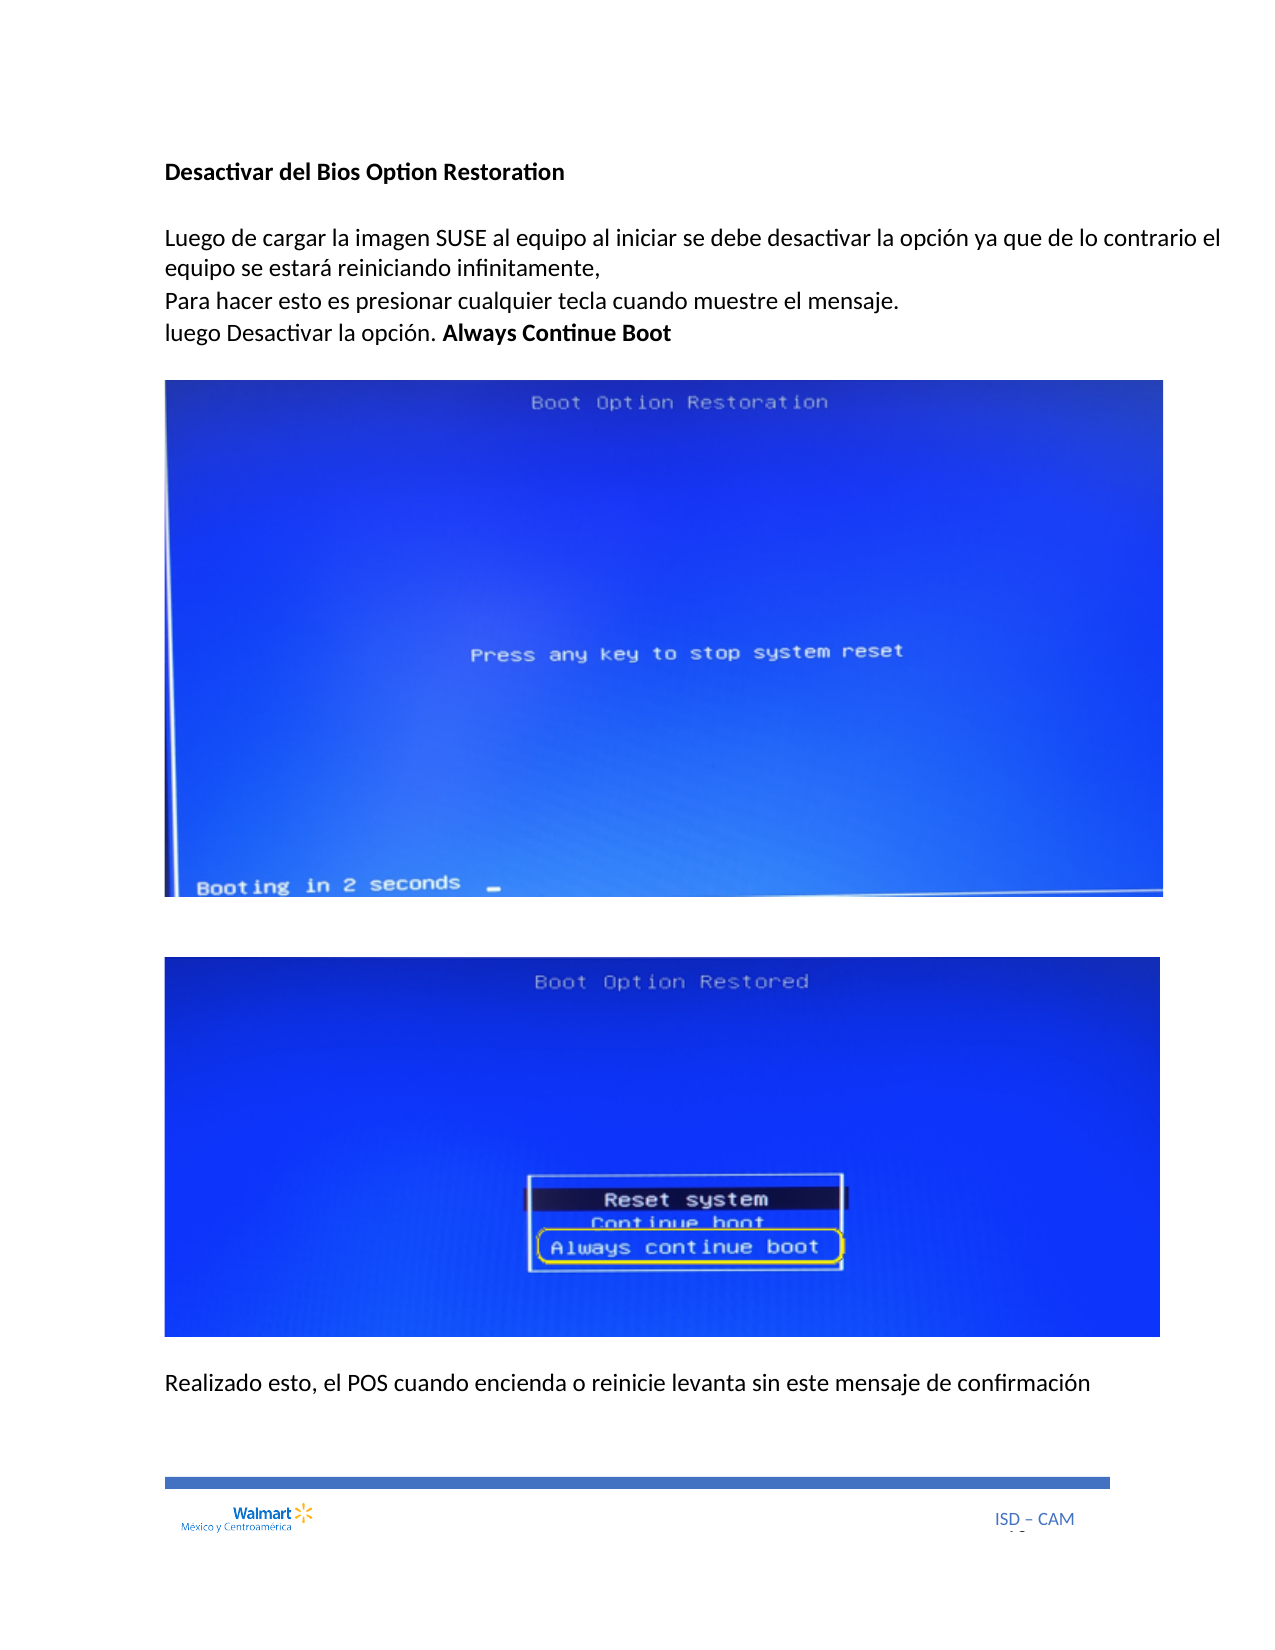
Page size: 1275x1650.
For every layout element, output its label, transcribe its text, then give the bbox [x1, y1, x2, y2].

text Luego de cargar la imagen SUSE al equipo al iniciar se debe desactivar la opción ya que de lo contrario el equipo se estará reiniciando infinitamente, [164, 222, 1275, 283]
text Desactivar del Bios Option Restoration [164, 156, 1275, 187]
picture [164, 957, 1160, 1337]
text Para hacer esto es presionar cualquier tecla cuando muestre el mensaje. [164, 285, 1275, 315]
text luego Desactivar la opción. Always Continue Boot [164, 318, 1275, 348]
picture [164, 380, 1164, 897]
picture [181, 1503, 314, 1533]
text Realizado esto, el POS cuando encienda o reinicie levanta sin este mensaje de confirmación [164, 1368, 1275, 1398]
